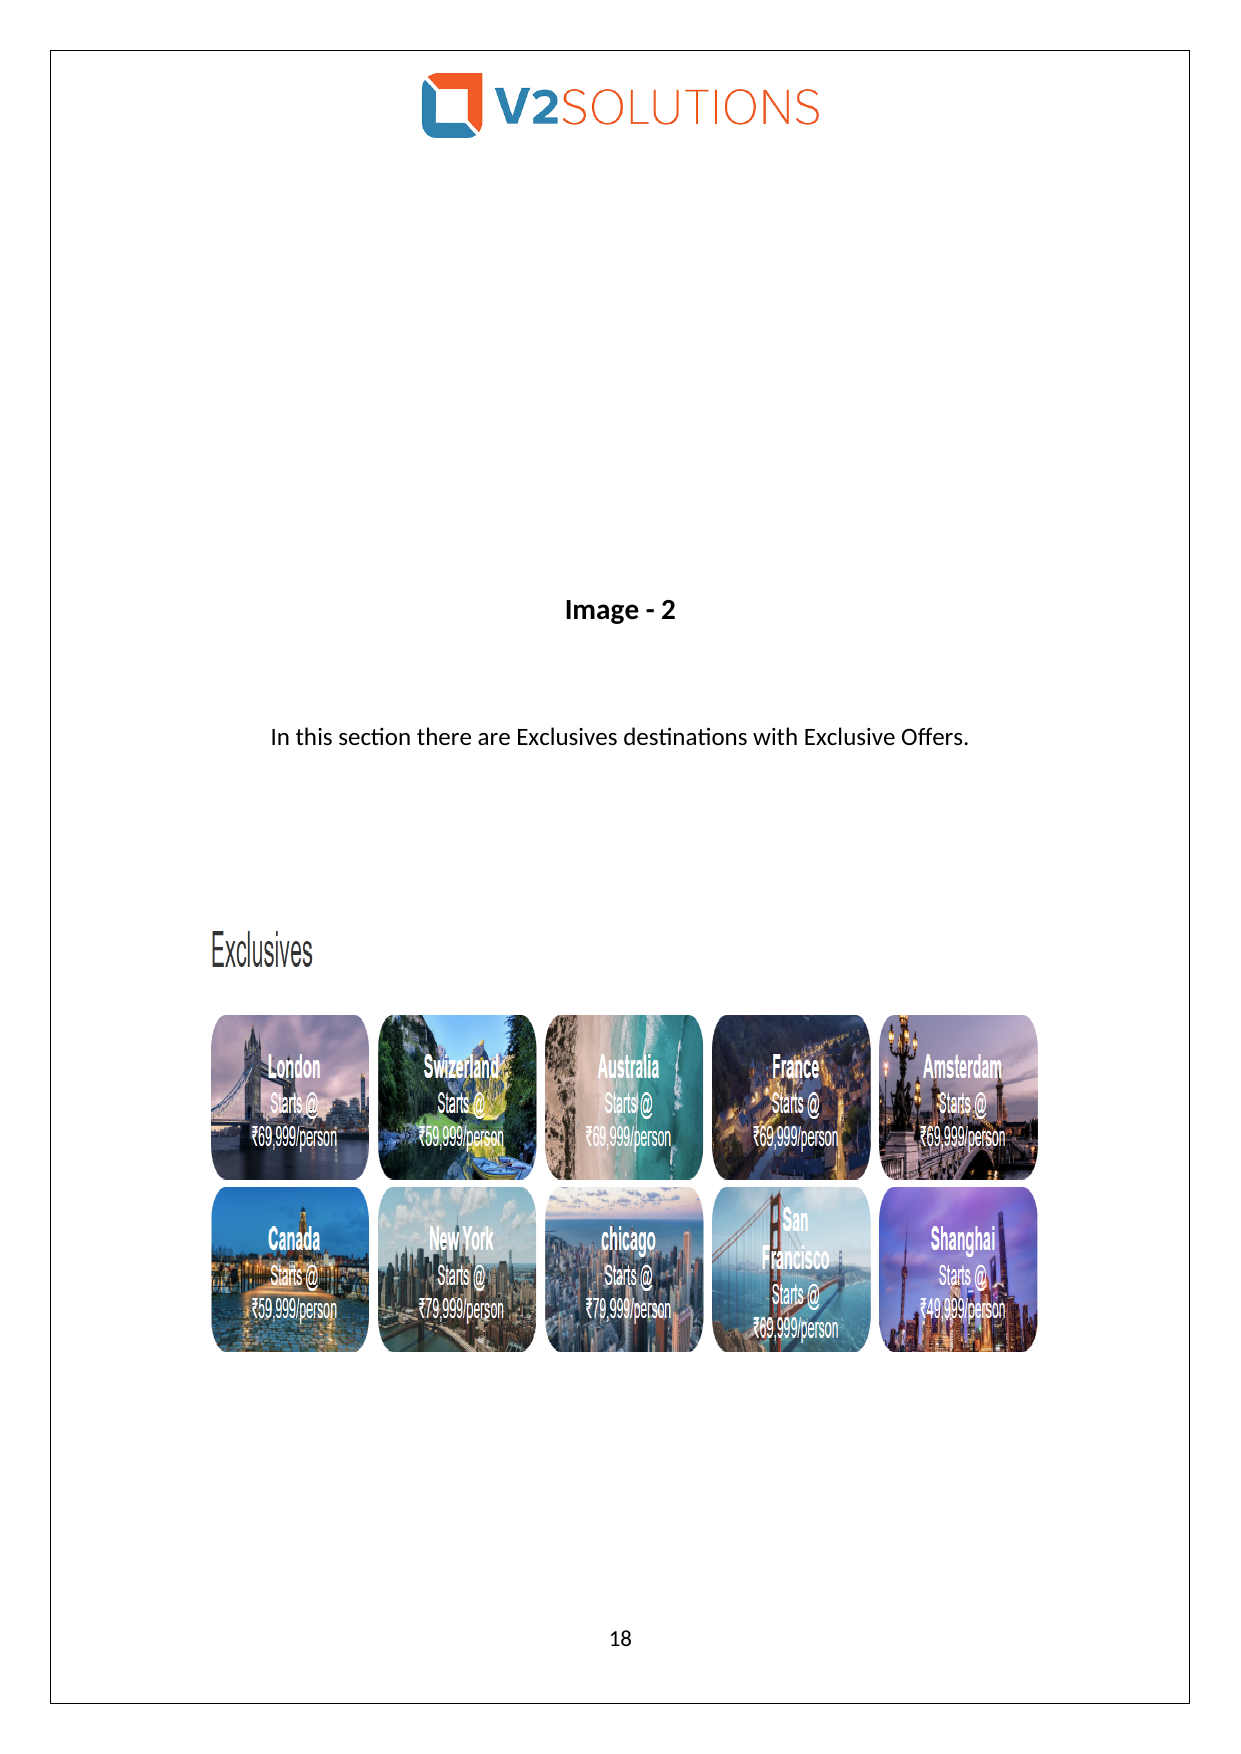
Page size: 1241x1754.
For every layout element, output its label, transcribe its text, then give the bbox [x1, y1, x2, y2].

text In this section there are Exclusives destinations with Exclusive Offers. [150, 721, 1090, 751]
picture [420, 73, 820, 138]
text Image - 2 [150, 591, 1090, 627]
picture [150, 844, 1091, 1448]
